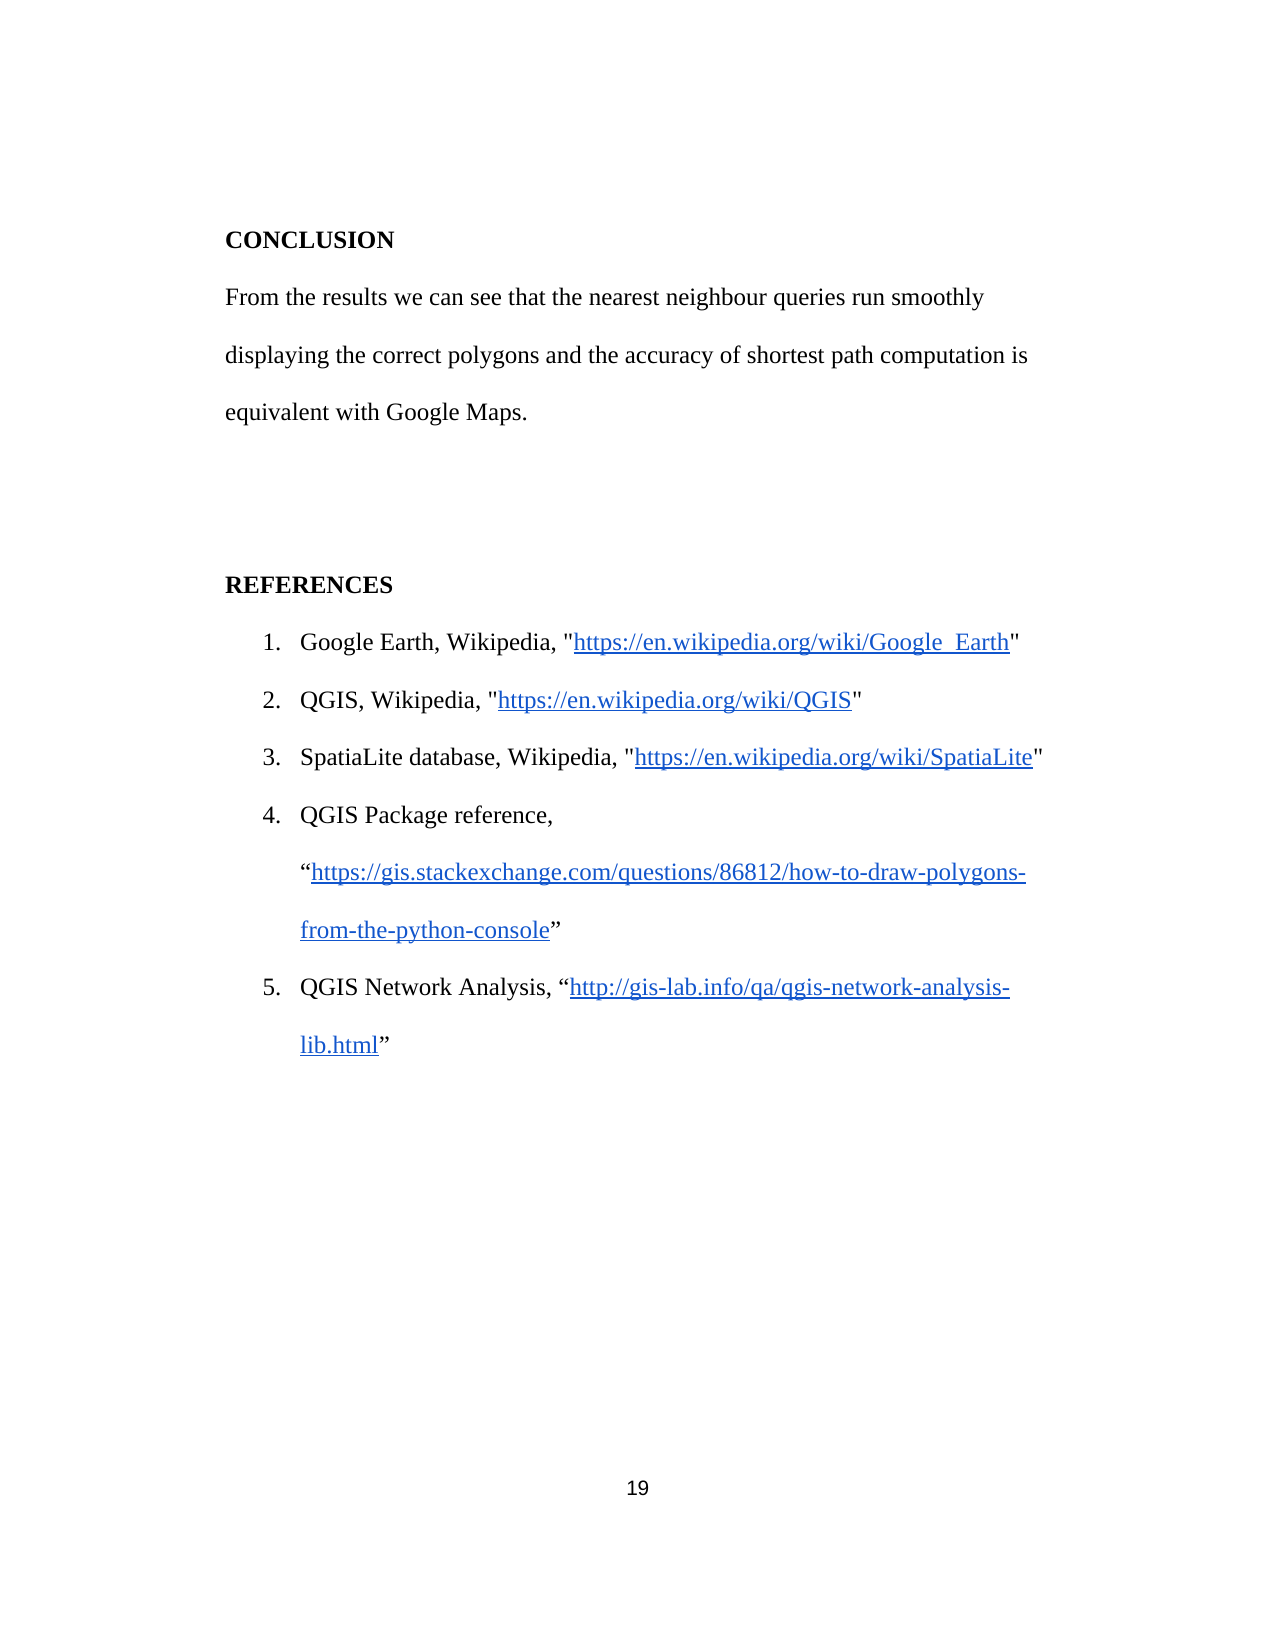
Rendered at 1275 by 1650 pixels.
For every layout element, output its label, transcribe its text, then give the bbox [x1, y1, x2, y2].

list SpatiaLite database, Wikipedia, "https://en.wikipedia.org/wiki/SpatiaLite" [262, 742, 1050, 771]
text REFERENCES [225, 570, 1050, 599]
list QGIS Package reference, “https://gis.stackexchange.com/questions/86812/how-to-draw-polygons-from-the-python-console” [262, 800, 1050, 944]
list QGIS Network Analysis, “http://gis-lab.info/qa/qgis-network-analysis-lib.html” [262, 972, 1050, 1059]
list QGIS, Wikipedia, "https://en.wikipedia.org/wiki/QGIS" [262, 685, 1050, 714]
text CONCLUSION [225, 225, 1050, 254]
list Google Earth, Wikipedia, "https://en.wikipedia.org/wiki/Google_Earth" [262, 627, 1050, 656]
text From the results we can see that the nearest neighbour queries run smoothly displaying the correct polygons and the accuracy of shortest path computation is equivalent with Google Maps. [225, 282, 1050, 426]
